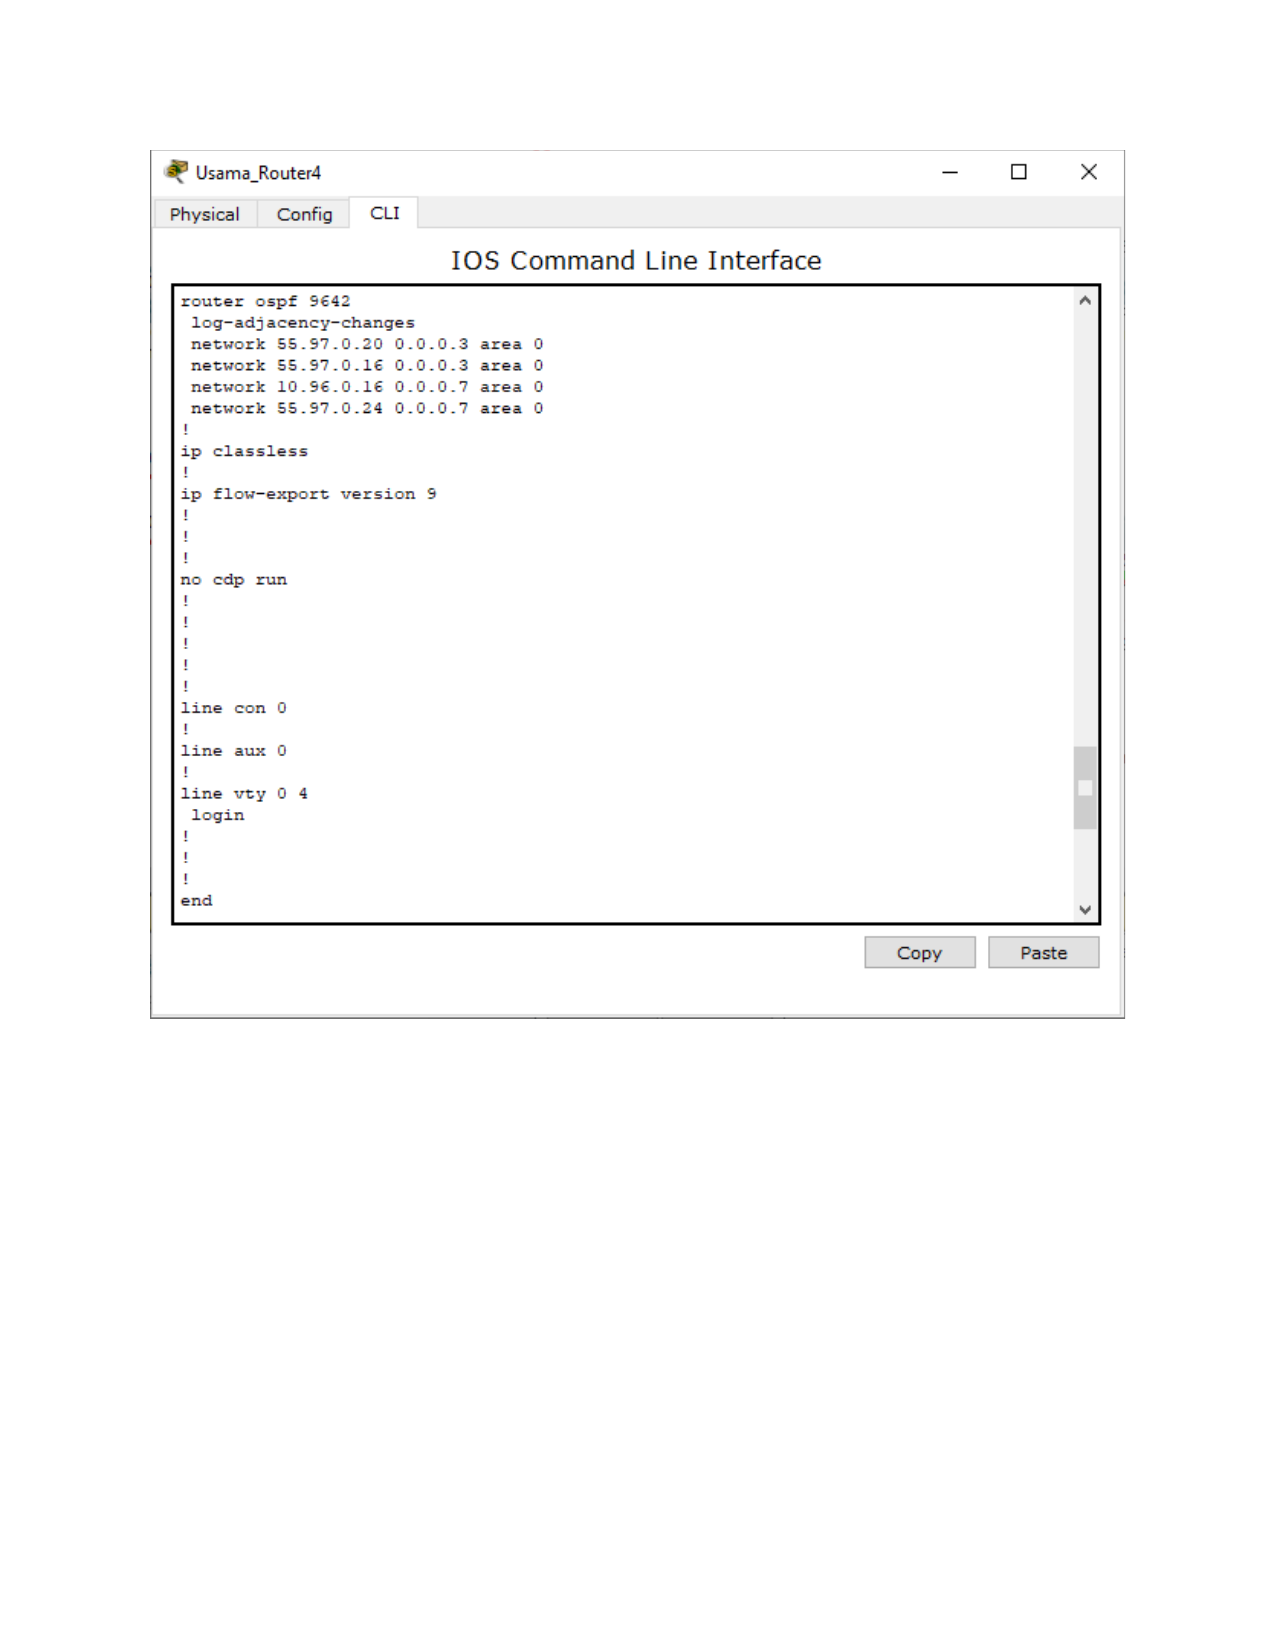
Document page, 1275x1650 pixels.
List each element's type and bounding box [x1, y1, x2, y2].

picture [150, 150, 1125, 1019]
